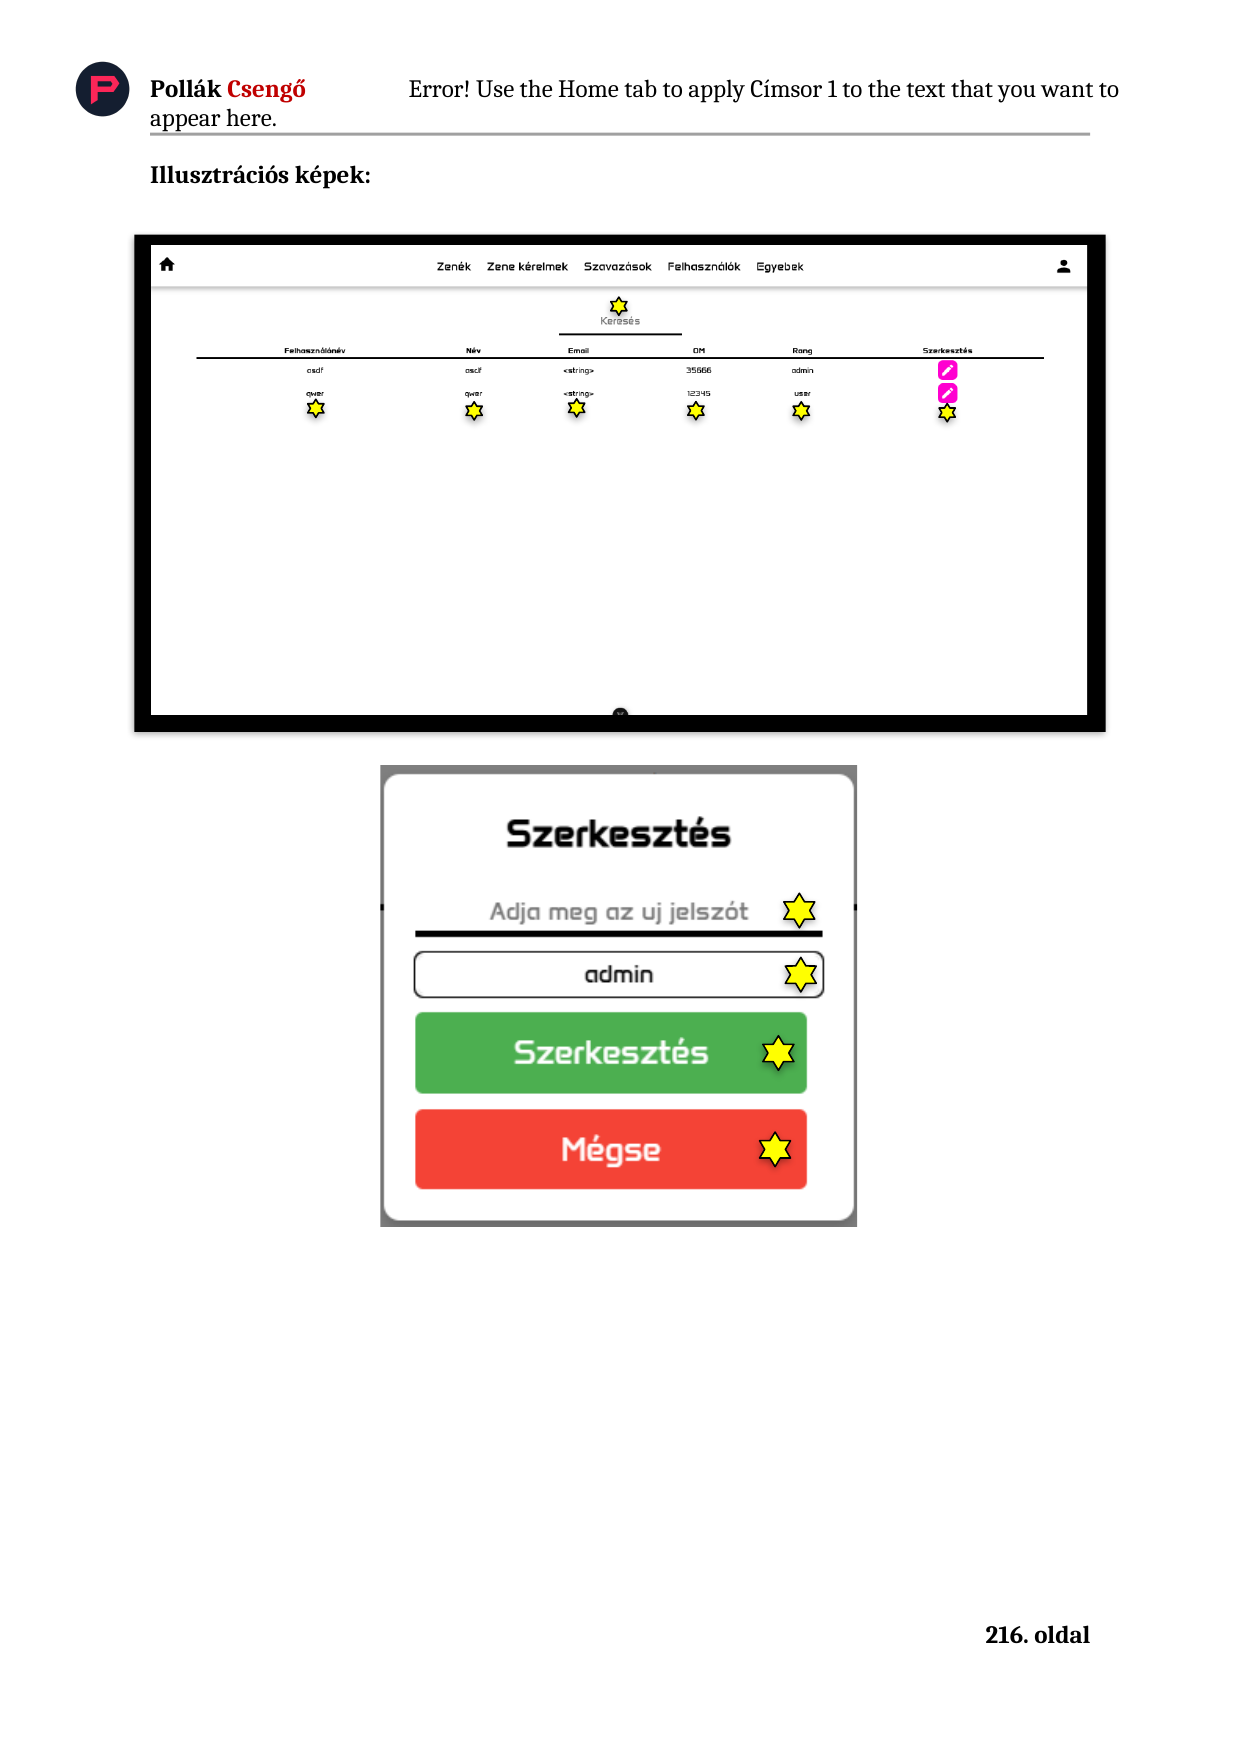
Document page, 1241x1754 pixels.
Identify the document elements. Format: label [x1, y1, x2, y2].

picture [149, 245, 1087, 714]
picture [71, 57, 132, 118]
picture [378, 765, 857, 1224]
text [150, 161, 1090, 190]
